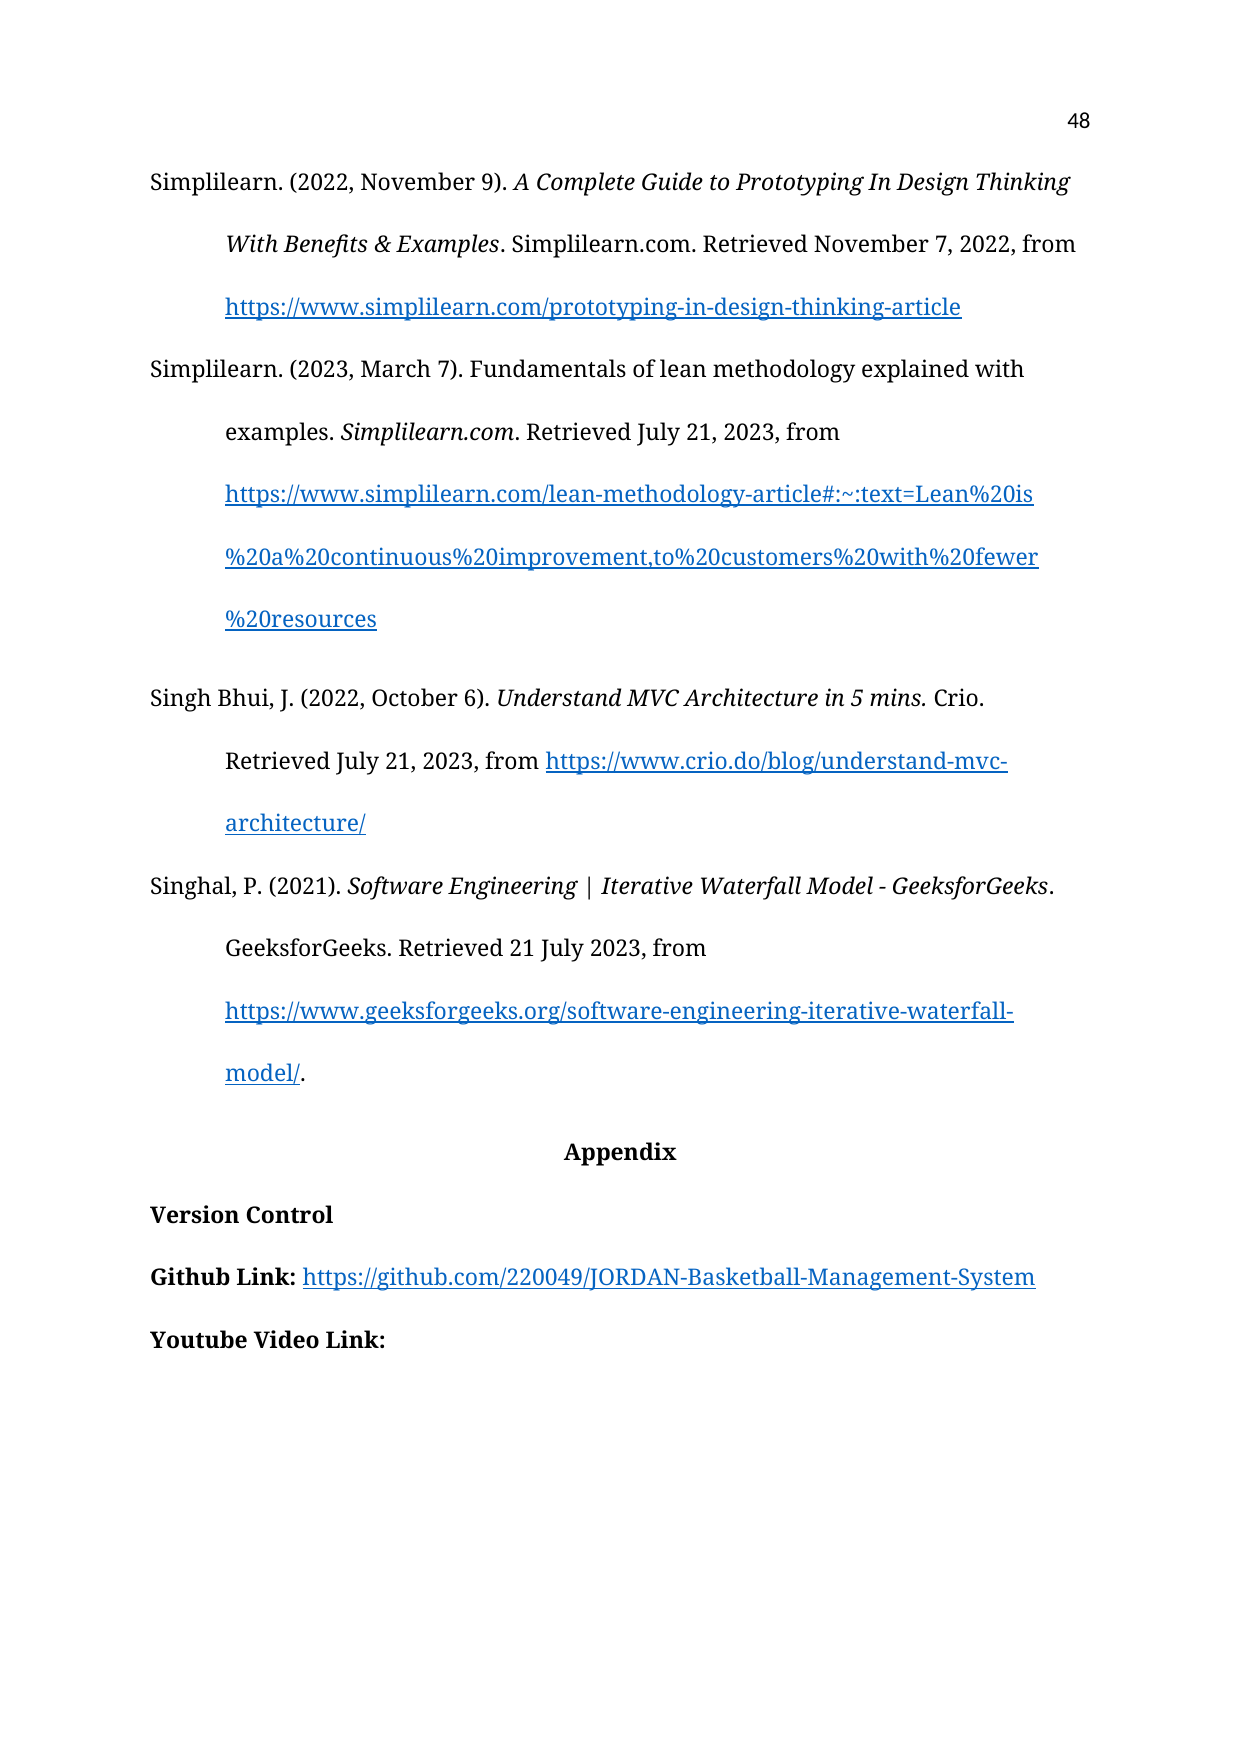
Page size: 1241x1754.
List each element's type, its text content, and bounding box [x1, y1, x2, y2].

text Youtube Video Link: [150, 1324, 1090, 1355]
text Simplilearn. (2023, March 7). Fundamentals of lean methodology explained with examples. Simplilearn.com. Retrieved July 21, 2023, from https://www.simplilearn.com/lean-methodology-article#:~:text=Lean%20is%20a%20continuous%20improvement,to%20customers%20with%20fewer%20resources [150, 353, 1090, 634]
text Singhal, P. (2021). Software Engineering | Iterative Waterfall Model - GeeksforGeeks. GeeksforGeeks. Retrieved 21 July 2023, from https://www.geeksforgeeks.org/software-engineering-iterative-waterfall-model/. [150, 870, 1090, 1088]
text Github Link: https://github.com/220049/JORDAN-Basketball-Management-System [150, 1261, 1090, 1293]
text Singh Bhui, J. (2022, October 6). Understand MVC Architecture in 5 mins. Crio. Retrieved July 21, 2023, from https://www.crio.do/blog/understand-mvc-architecture/ [150, 682, 1090, 838]
text Simplilearn. (2022, November 9). A Complete Guide to Prototyping In Design Thinking With Benefits & Examples. Simplilearn.com. Retrieved November 7, 2022, from https://www.simplilearn.com/prototyping-in-design-thinking-article [150, 166, 1090, 322]
subtitle Appendix [150, 1136, 1090, 1168]
text Version Control [150, 1199, 1090, 1230]
